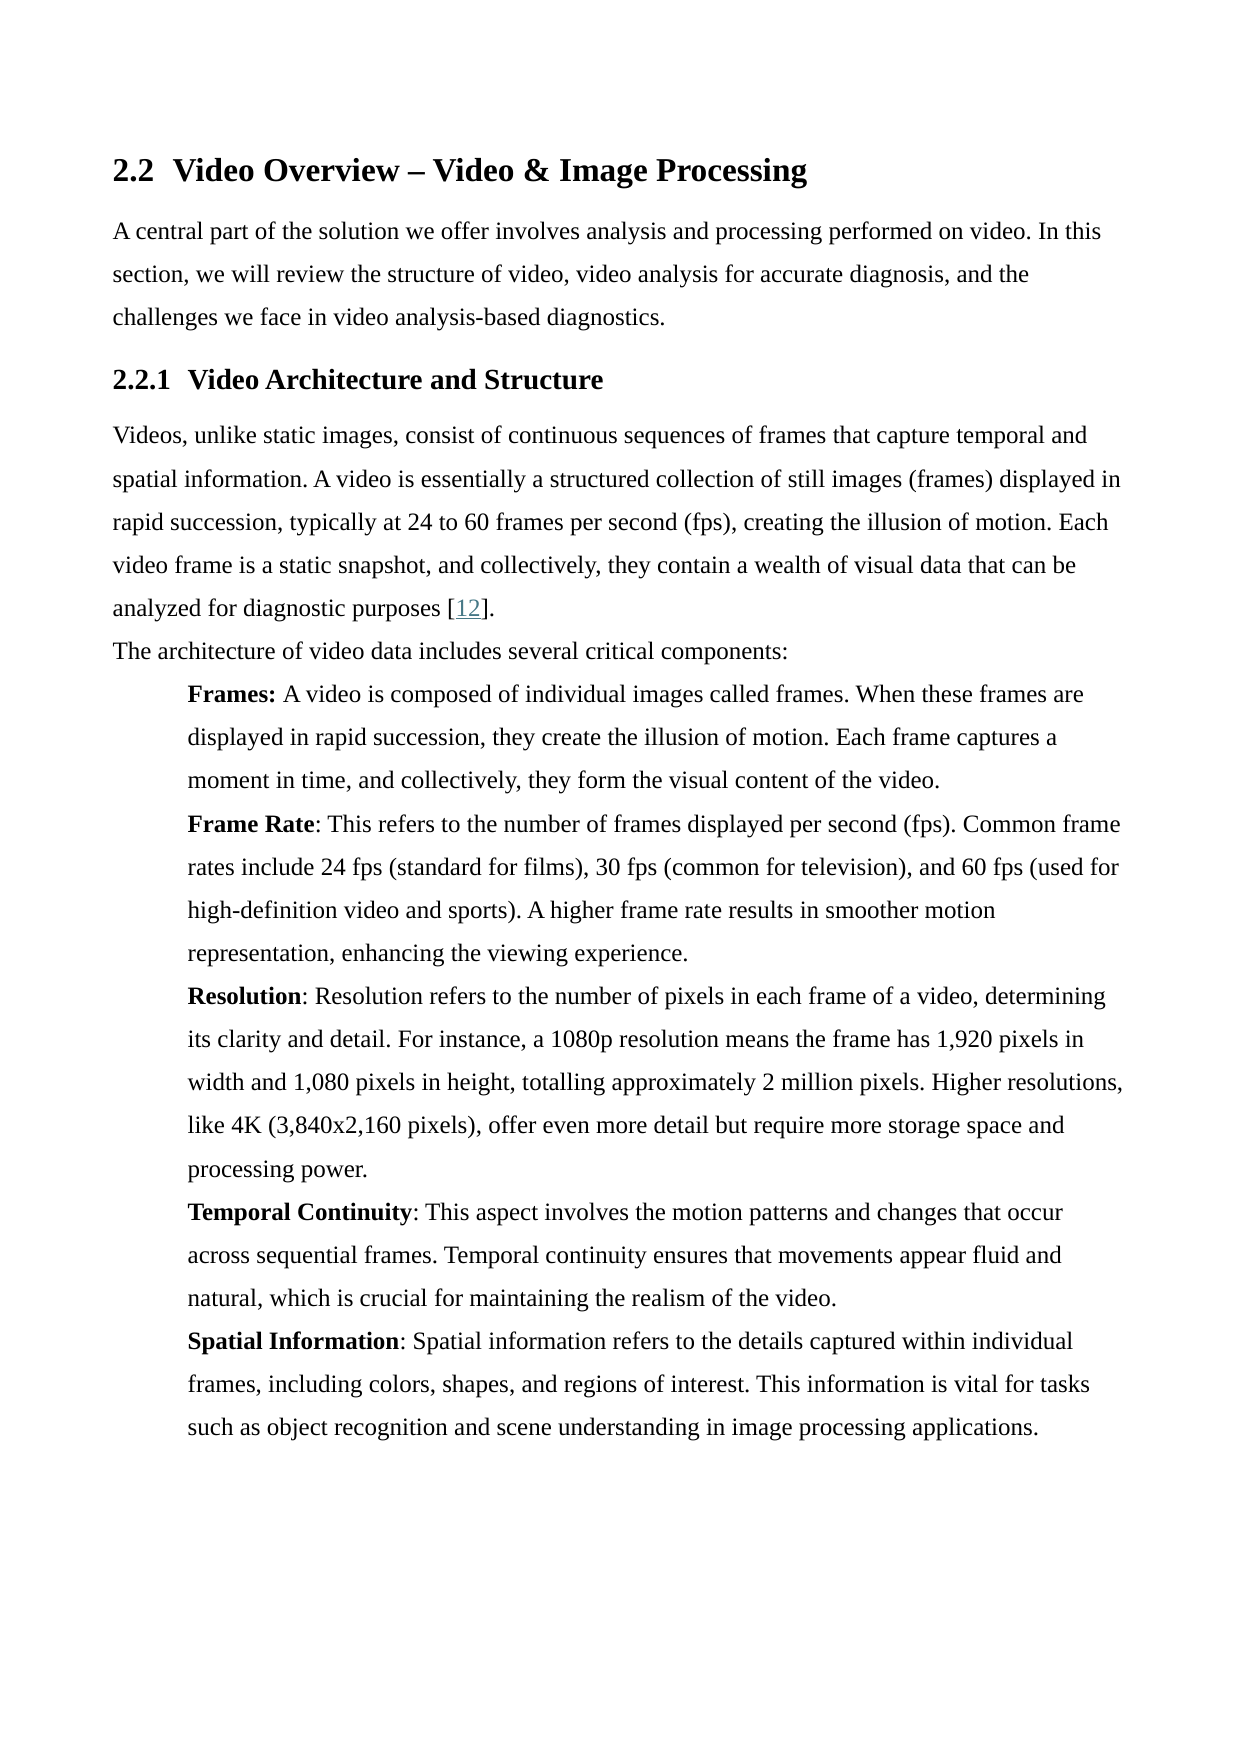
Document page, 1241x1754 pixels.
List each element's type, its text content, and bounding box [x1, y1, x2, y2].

subtitle Video Overview – Video & Image Processing [112, 150, 1128, 188]
text The architecture of video data includes several critical components: [112, 636, 1128, 665]
text Spatial Information: Spatial information refers to the details captured within individual frames, including colors, shapes, and regions of interest. This information is vital for tasks such as object recognition and scene understanding in image processing applications. [187, 1326, 1128, 1441]
subtitle Video Architecture and Structure [112, 362, 1128, 395]
text A central part of the solution we offer involves analysis and processing performed on video. In this section, we will review the structure of video, video analysis for accurate diagnosis, and the challenges we face in video analysis-based diagnostics. [112, 216, 1128, 331]
text Frame Rate: This refers to the number of frames displayed per second (fps). Common frame rates include 24 fps (standard for films), 30 fps (common for television), and 60 fps (used for high-definition video and sports). A higher frame rate results in smoother motion representation, enhancing the viewing experience. [187, 809, 1128, 967]
text Temporal Continuity: This aspect involves the motion patterns and changes that occur across sequential frames. Temporal continuity ensures that movements appear fluid and natural, which is crucial for maintaining the realism of the video. [187, 1197, 1128, 1312]
text Frames: A video is composed of individual images called frames. When these frames are displayed in rapid succession, they create the illusion of motion. Each frame captures a moment in time, and collectively, they form the visual content of the video. [187, 679, 1128, 794]
text Resolution: Resolution refers to the number of pixels in each frame of a video, determining its clarity and detail. For instance, a 1080p resolution means the frame has 1,920 pixels in width and 1,080 pixels in height, totalling approximately 2 million pixels. Higher resolutions, like 4K (3,840x2,160 pixels), offer even more detail but require more storage space and processing power. [187, 981, 1128, 1182]
text Videos, unlike static images, consist of continuous sequences of frames that capture temporal and spatial information. A video is essentially a structured collection of still images (frames) displayed in rapid succession, typically at 24 to 60 frames per second (fps), creating the illusion of motion. Each video frame is a static snapshot, and collectively, they contain a wealth of visual data that can be analyzed for diagnostic purposes [12]. [112, 421, 1128, 622]
